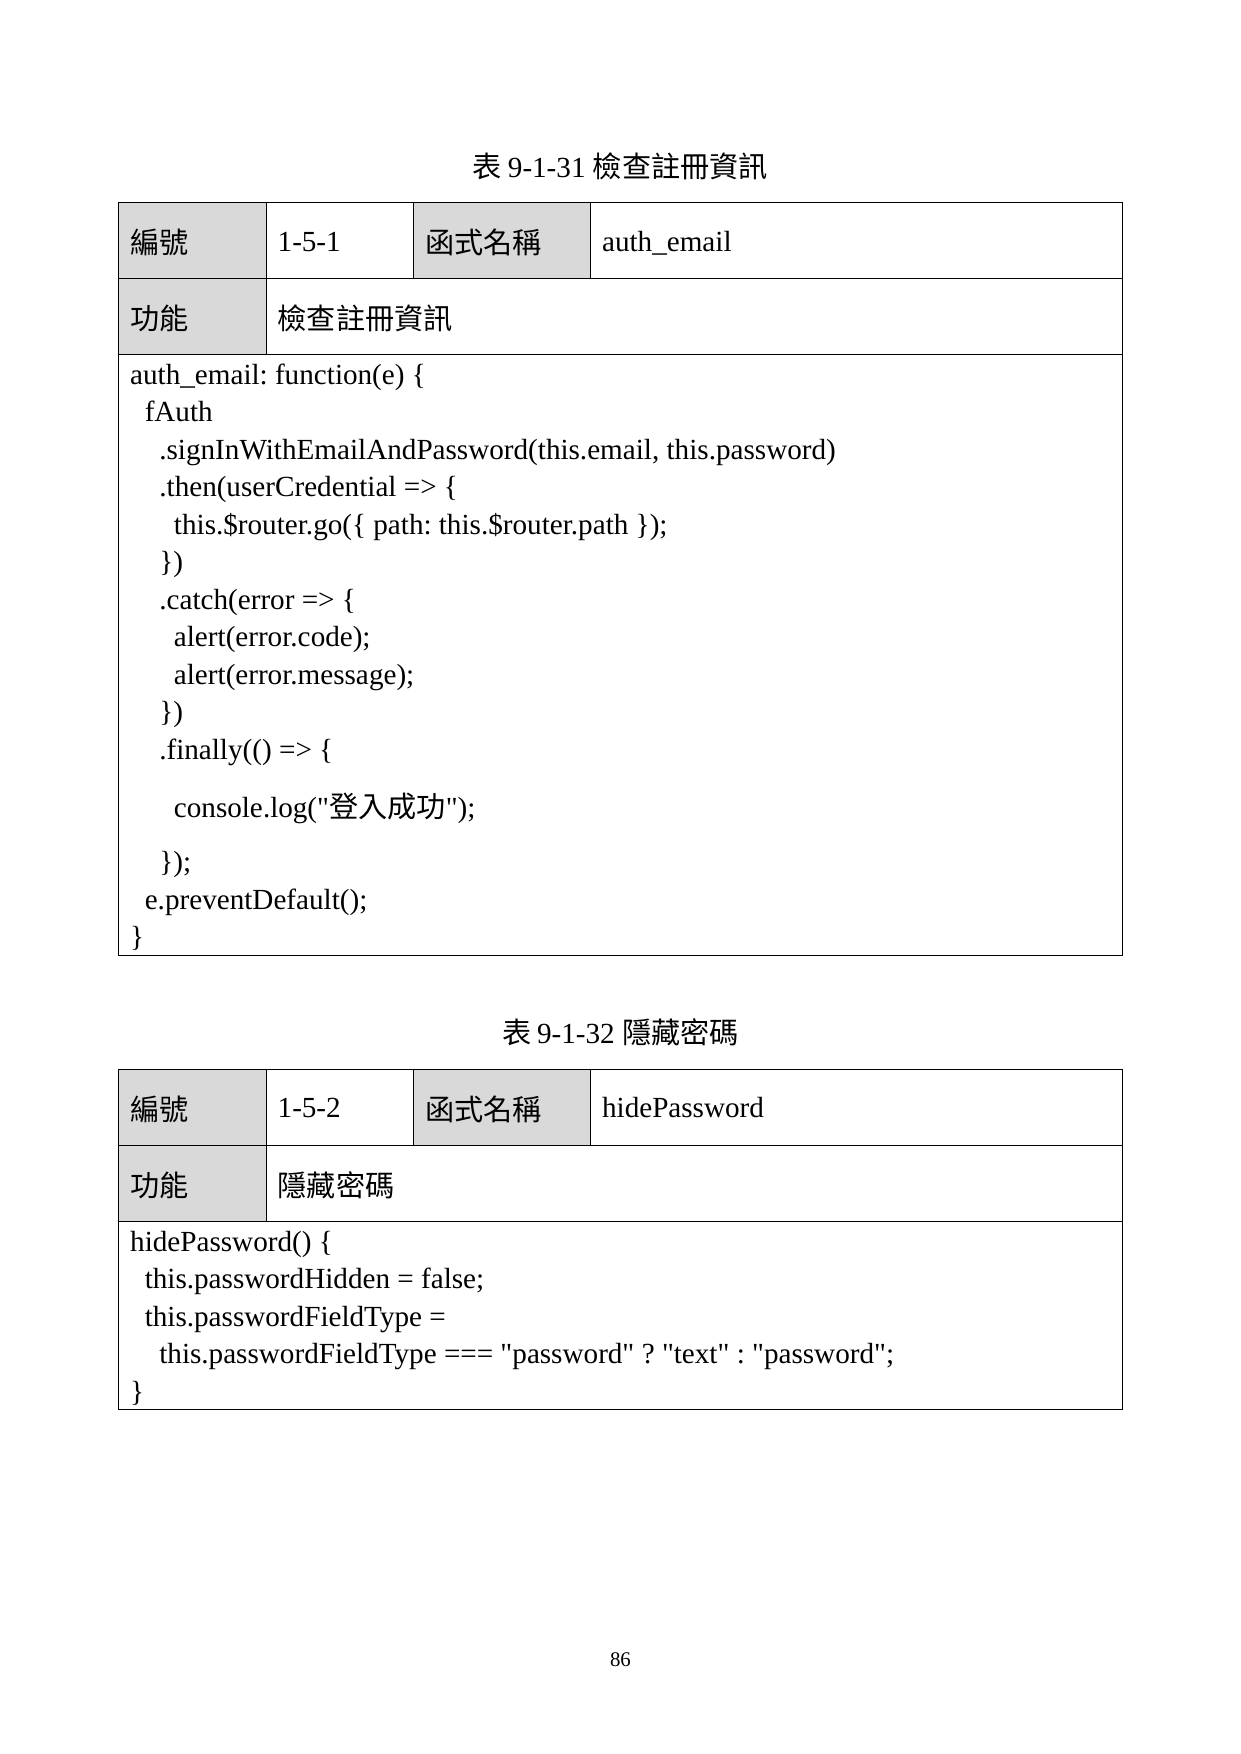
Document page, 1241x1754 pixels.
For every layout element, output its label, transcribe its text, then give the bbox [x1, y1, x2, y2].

table_cell 隱藏密碼 [267, 1146, 1122, 1221]
table_header 編號 [119, 1070, 266, 1145]
table_header 1-5-1 [267, 203, 413, 278]
table_cell 功能 [119, 1146, 266, 1221]
table_cell hidePassword() { this.passwordHidden = false; this.passwordFieldType = this.passwordFieldType === "password" ? "text" : "password"; } [119, 1222, 1122, 1409]
table_cell 功能 [119, 279, 266, 354]
table_header 函式名稱 [414, 203, 590, 278]
table_header 編號 [119, 203, 266, 278]
table_cell 檢查註冊資訊 [267, 279, 1122, 354]
table_header auth_email [591, 203, 1122, 278]
table_header 函式名稱 [414, 1070, 590, 1145]
table_header 1-5-2 [267, 1070, 413, 1145]
table_header hidePassword [591, 1070, 1122, 1145]
subtitle 表9-1-32 隱藏密碼 [118, 994, 1122, 1069]
subtitle 表9-1-31 檢查註冊資訊 [118, 127, 1122, 202]
table_cell auth_email: function(e) { fAuth .signInWithEmailAndPassword(this.email, this.password) .then(userCredential => { this.$router.go({ path: this.$router.path }); }) .catch(error => { alert(error.code); alert(error.message); }) .finally(() => { console.log("登入成功"); }); e.preventDefault(); } [119, 355, 1122, 955]
